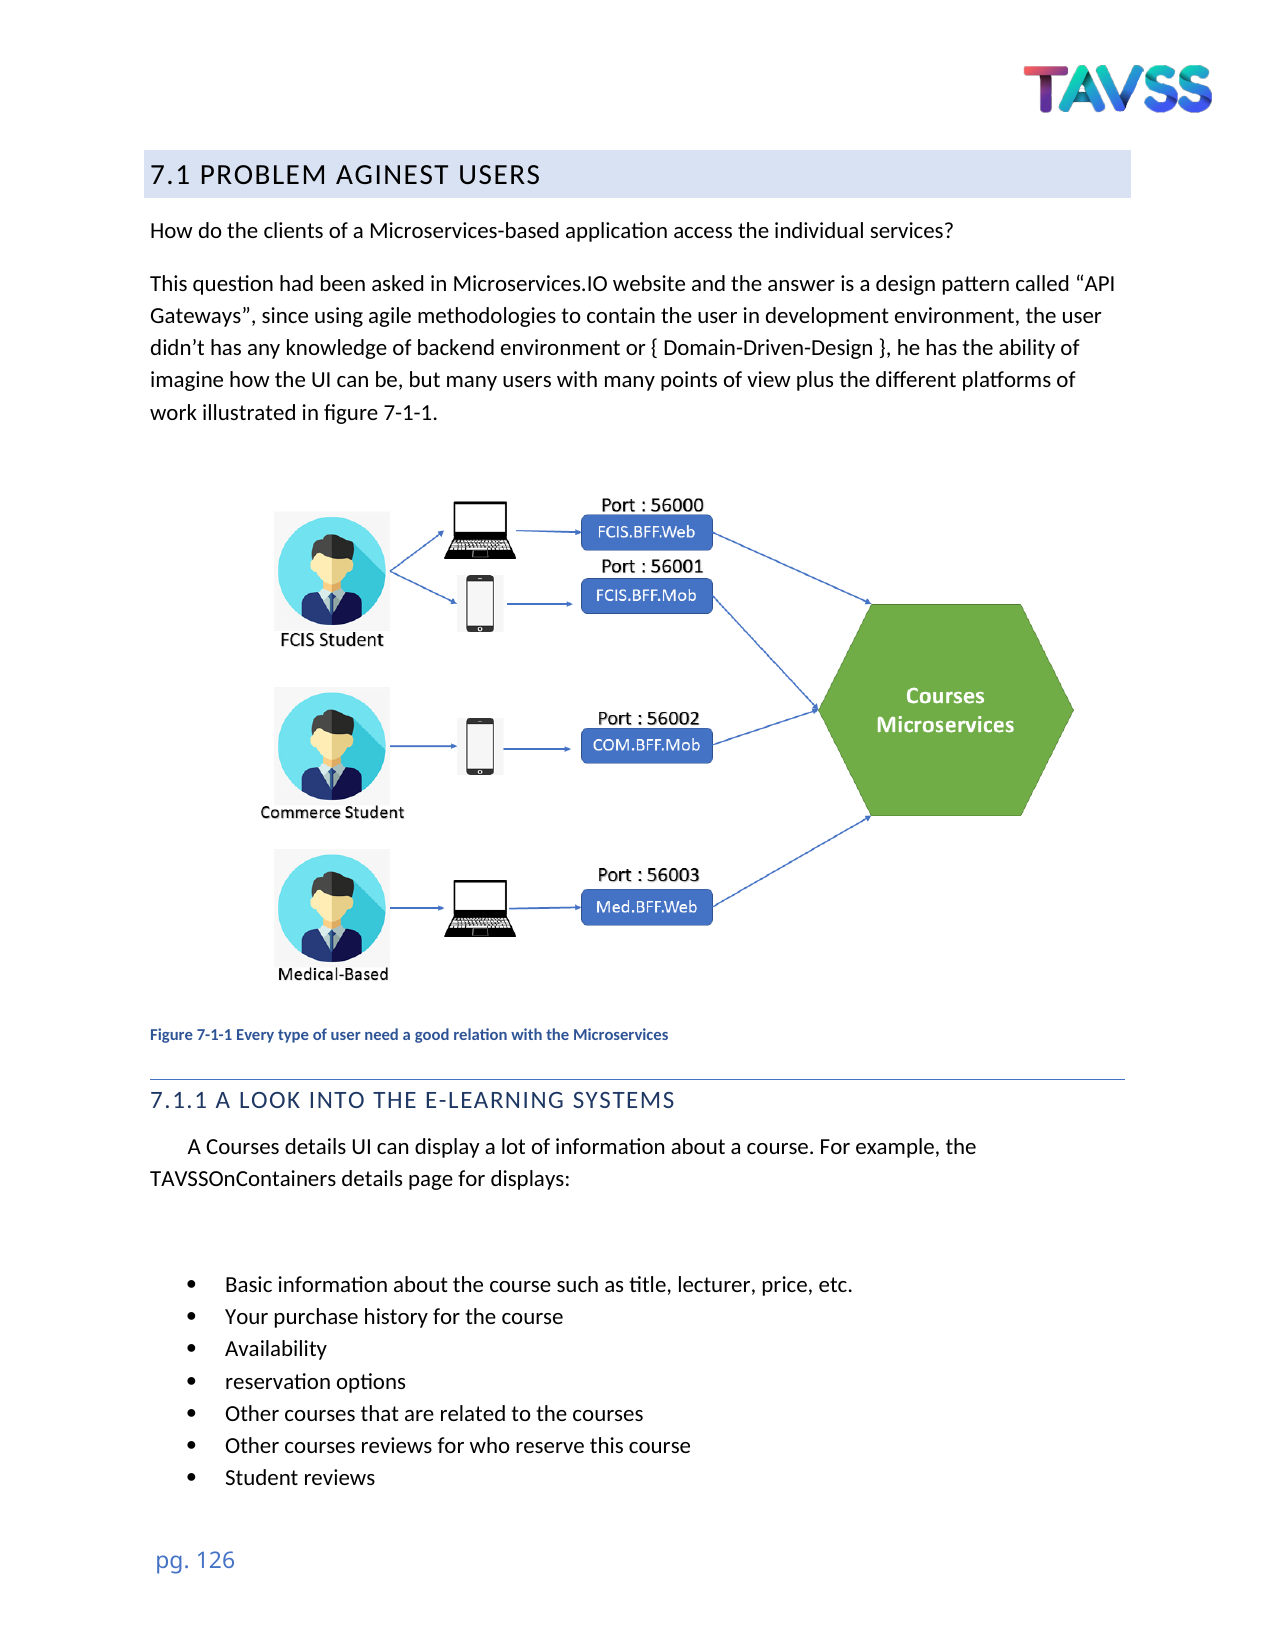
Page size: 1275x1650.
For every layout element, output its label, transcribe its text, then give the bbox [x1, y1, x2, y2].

list Basic information about the course such as title, lecturer, price, etc. [187, 1270, 1125, 1298]
text Figure 7-1-1 Every type of user need a good relation with the Microservices [150, 1024, 1125, 1044]
picture [1002, 41, 1236, 135]
text How do the clients of a Microservices-based application access the individual services? [150, 216, 1125, 244]
picture [150, 450, 1125, 1000]
list Other courses that are related to the courses [187, 1399, 1125, 1427]
list Your purchase history for the course [187, 1302, 1125, 1330]
text This question had been asked in Microservices.IO website and the answer is a design pattern called “API Gateways”, since using agile methodologies to contain the user in development environment, the user didn’t has any knowledge of backend environment or { Domain-Driven-Design }, he has the ability of imagine how the UI can be, but many users with many points of view plus the different platforms of work illustrated in figure 7-1-1. [150, 269, 1125, 426]
text A Courses details UI can display a lot of information about a course. For example, the TAVSSOnContainers details page for displays: [150, 1132, 1125, 1192]
list Availability [187, 1334, 1125, 1363]
subtitle 7.1 Problem Aginest Users [150, 156, 1125, 192]
list Other courses reviews for who reserve this course [187, 1431, 1125, 1459]
list reservation options [187, 1367, 1125, 1395]
subtitle 7.1.1 A look into the E-Learning systems [150, 1080, 1125, 1115]
list Student reviews [187, 1463, 1125, 1491]
